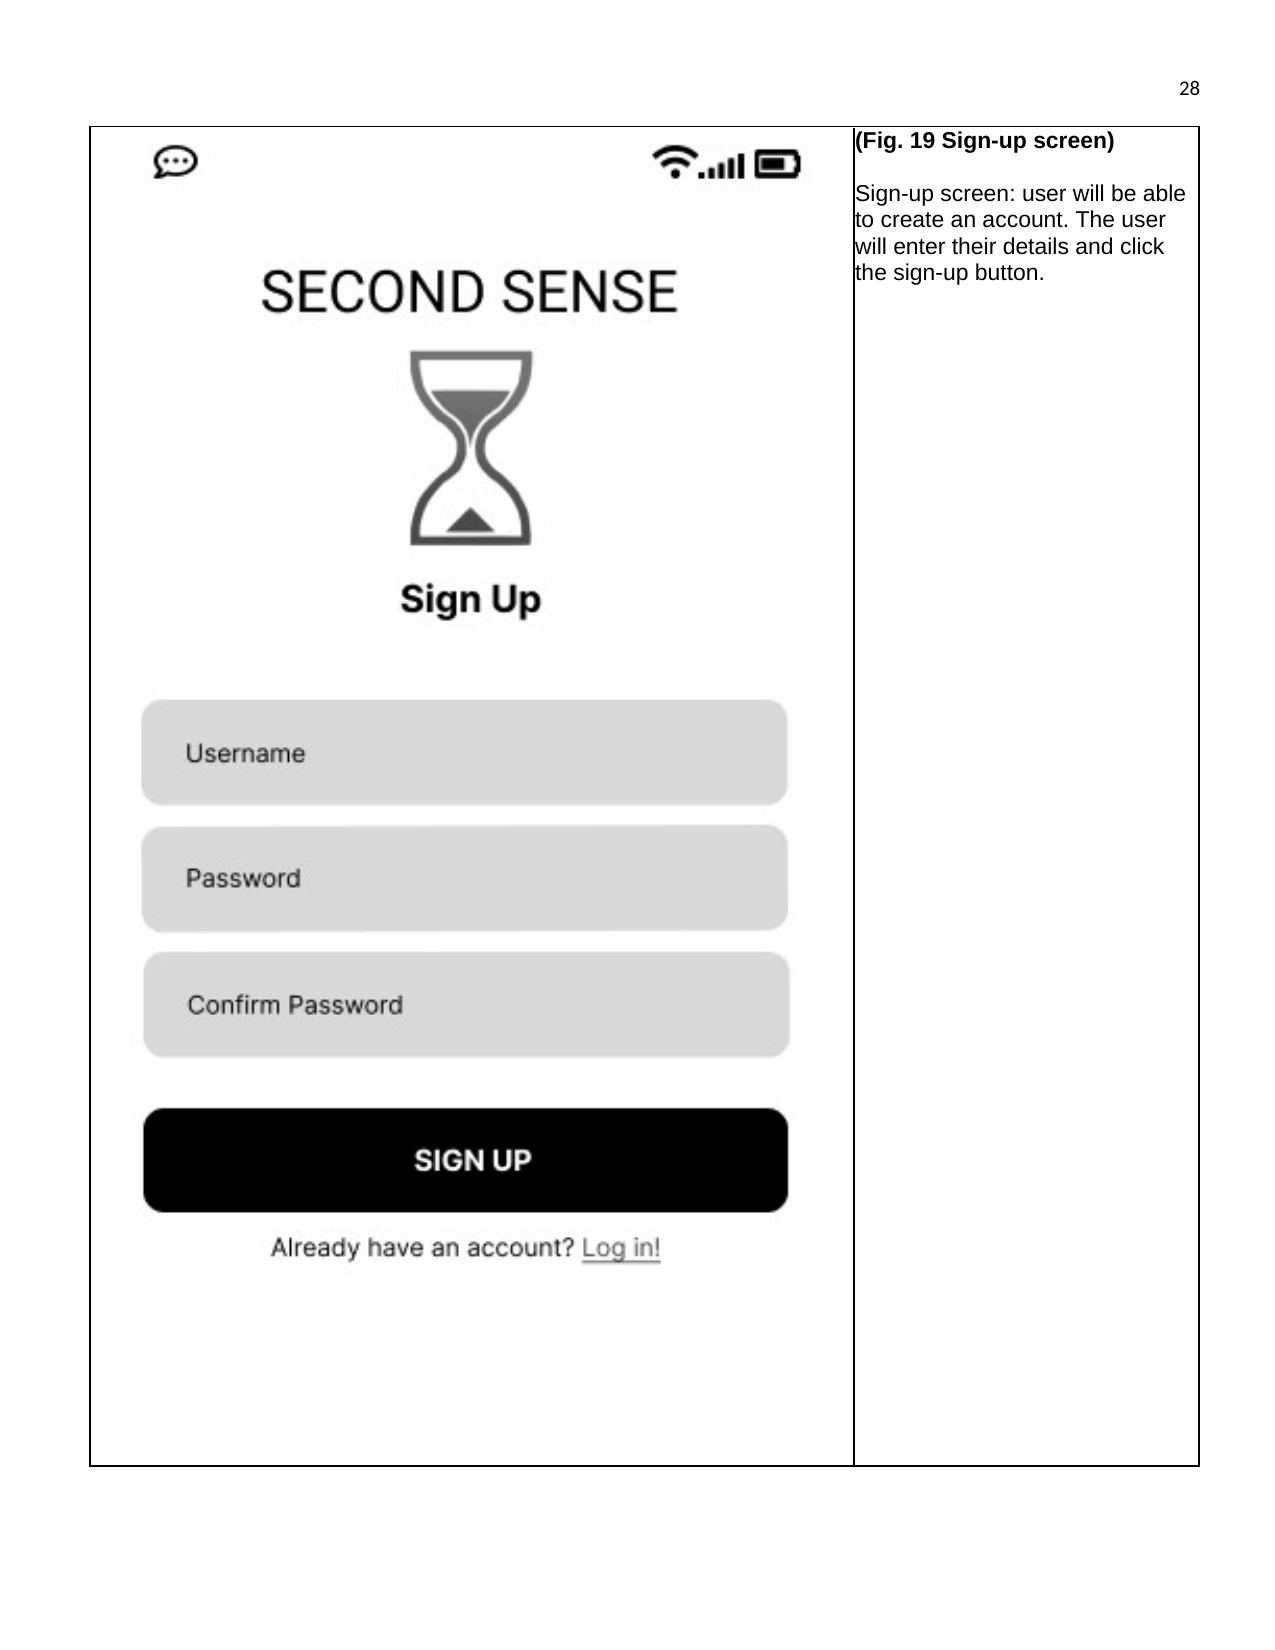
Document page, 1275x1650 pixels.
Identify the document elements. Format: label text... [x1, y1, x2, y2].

table_cell [91, 127, 854, 1465]
picture [96, 127, 847, 1461]
table_cell (Fig. 19 Sign-up screen) Sign-up screen: user will be able to create an account. The user will enter their details and click the sign-up button. [855, 127, 1198, 1465]
